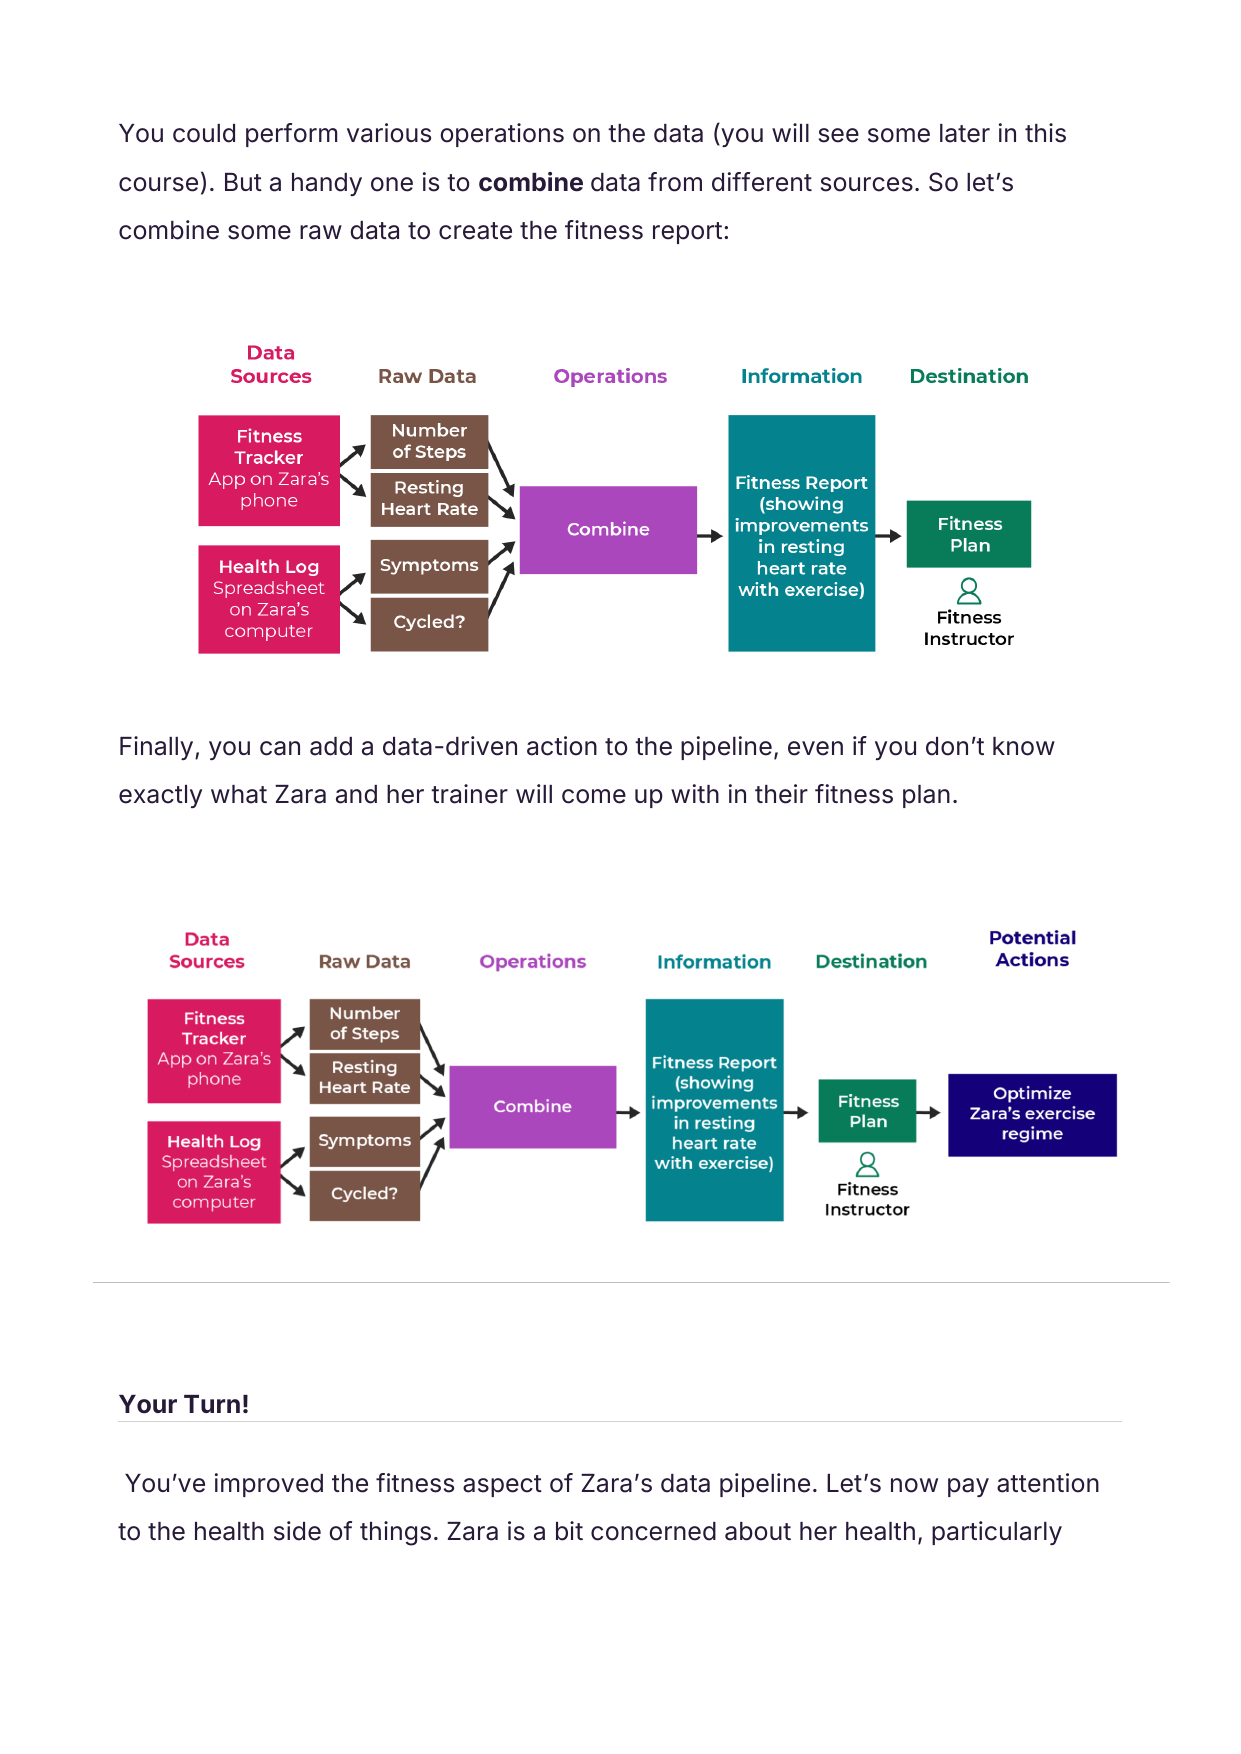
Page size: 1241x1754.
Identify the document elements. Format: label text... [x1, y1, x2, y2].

picture [93, 875, 1170, 1283]
text You could perform various operations on the data (you will see some later in this course). But a handy one is to combine data from different sources. So let’s combine some raw data to create the fitness report: [118, 118, 1122, 245]
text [118, 1468, 1122, 1547]
picture [142, 287, 1098, 710]
subtitle Your Turn! [118, 1389, 1122, 1421]
